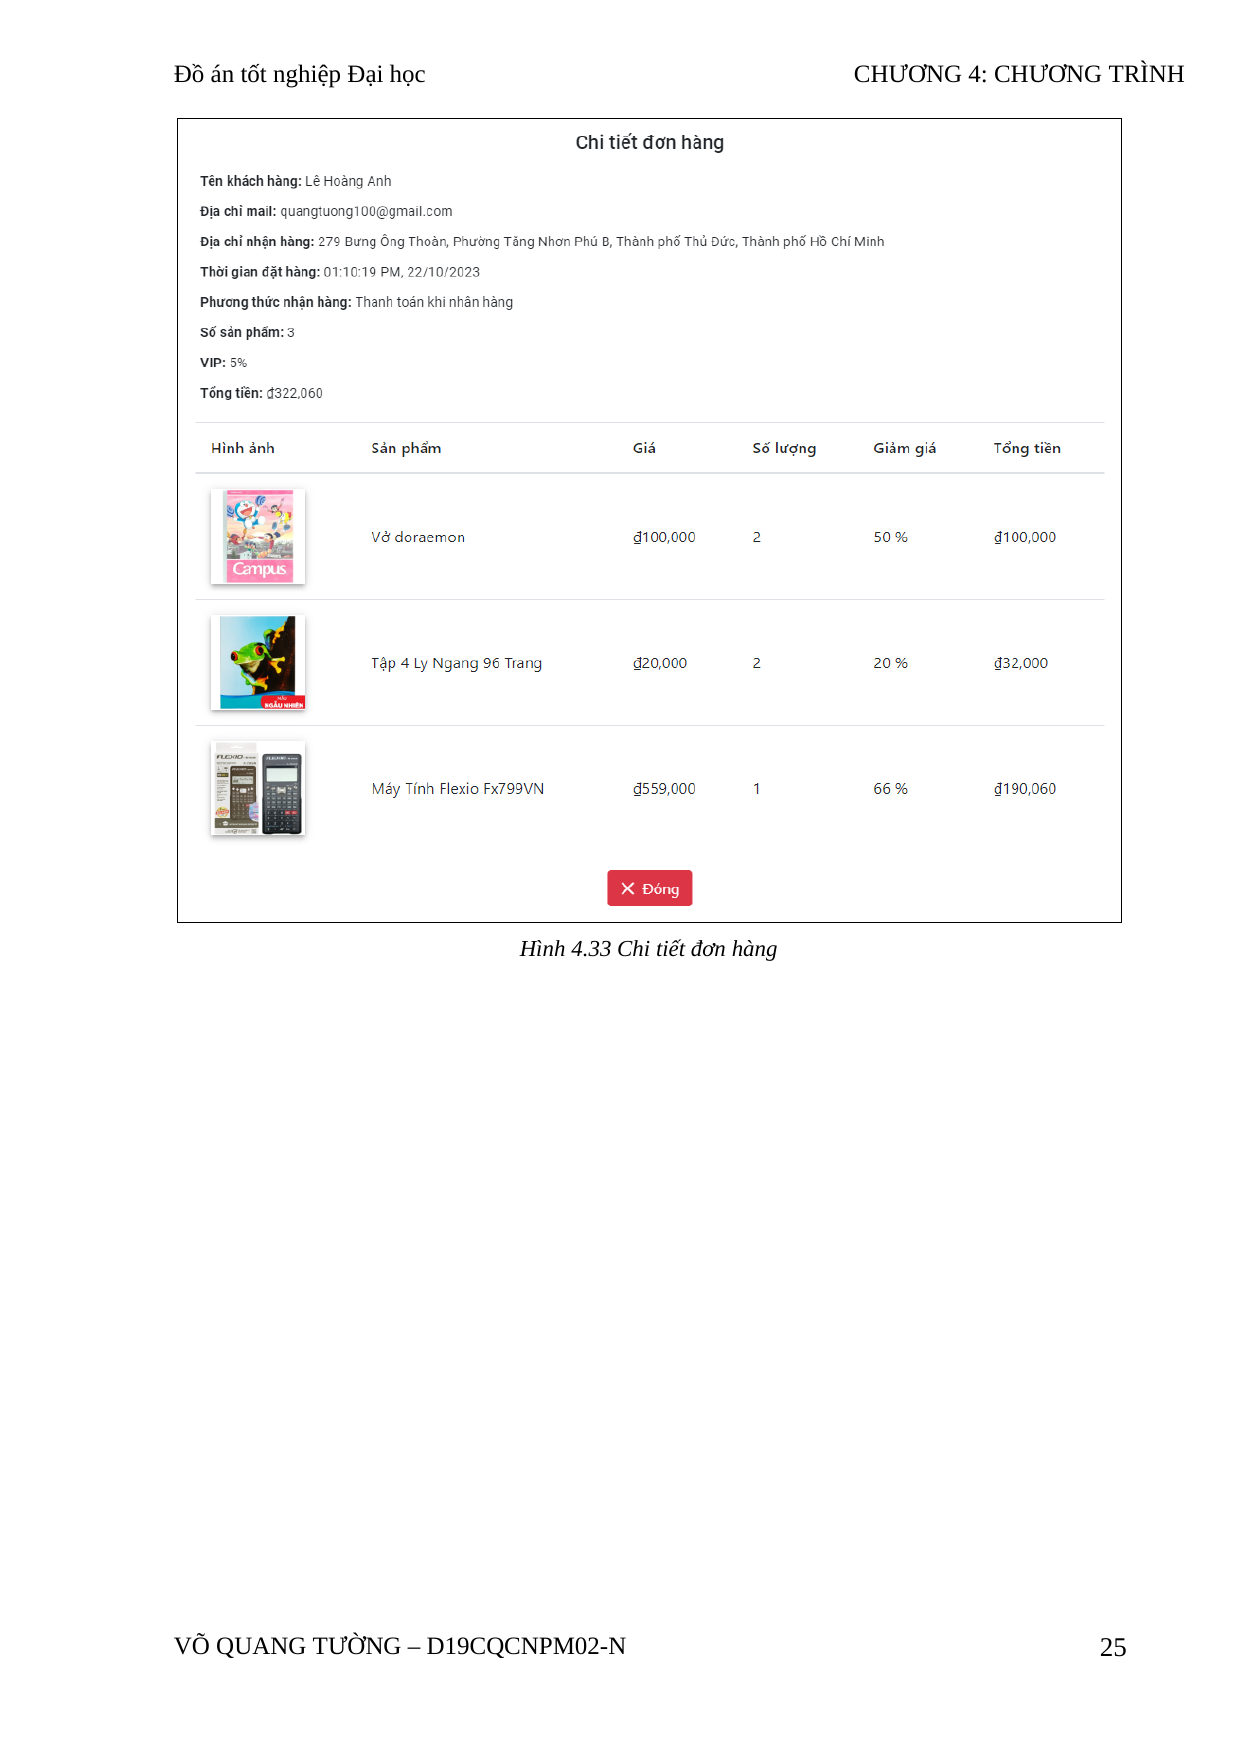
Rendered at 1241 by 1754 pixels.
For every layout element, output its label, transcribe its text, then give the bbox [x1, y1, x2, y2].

picture [178, 119, 1121, 922]
